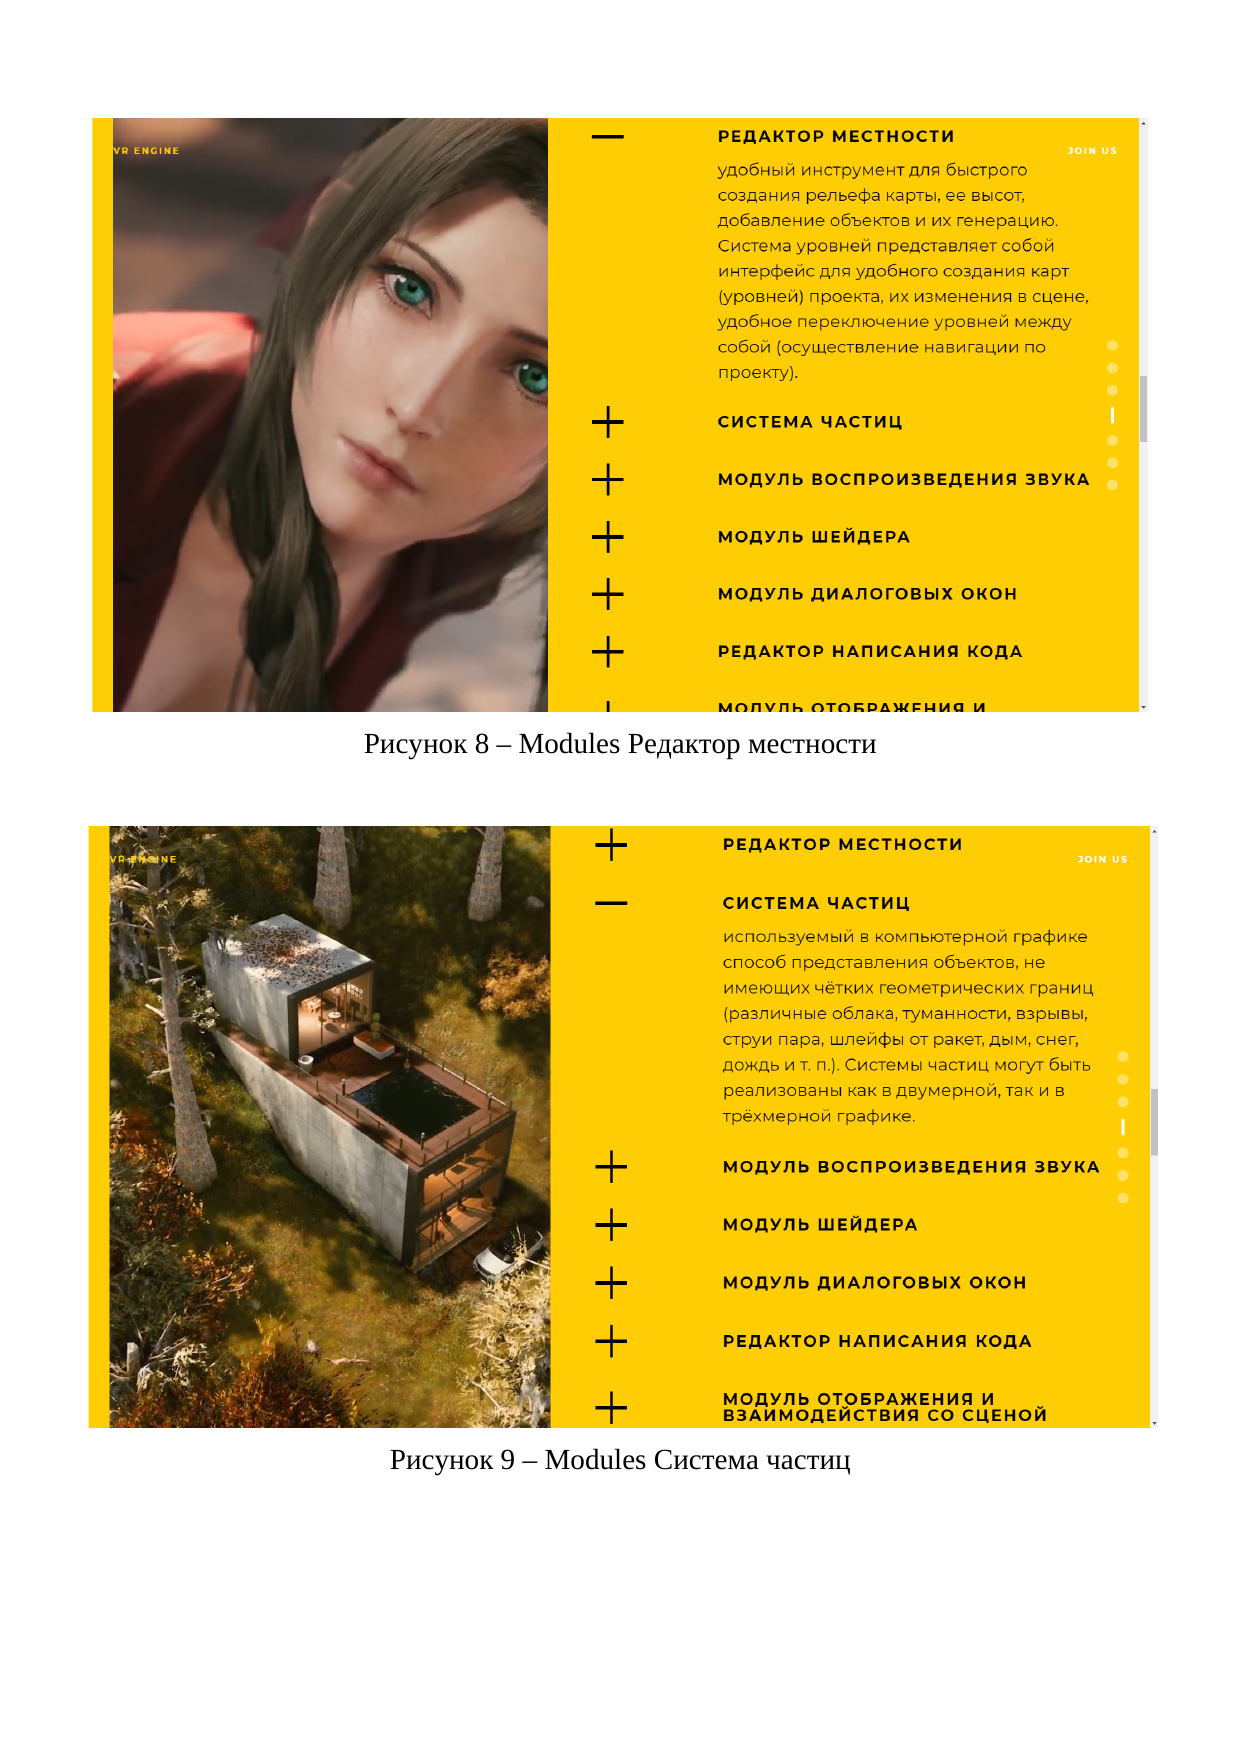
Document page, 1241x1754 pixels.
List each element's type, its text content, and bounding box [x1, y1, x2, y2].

picture [88, 826, 1158, 1428]
text Рисунок 9 – Modules Система частиц [88, 1442, 1152, 1476]
picture [92, 118, 1148, 712]
text Рисунок 8 – Modules Редактор местности [88, 726, 1152, 759]
